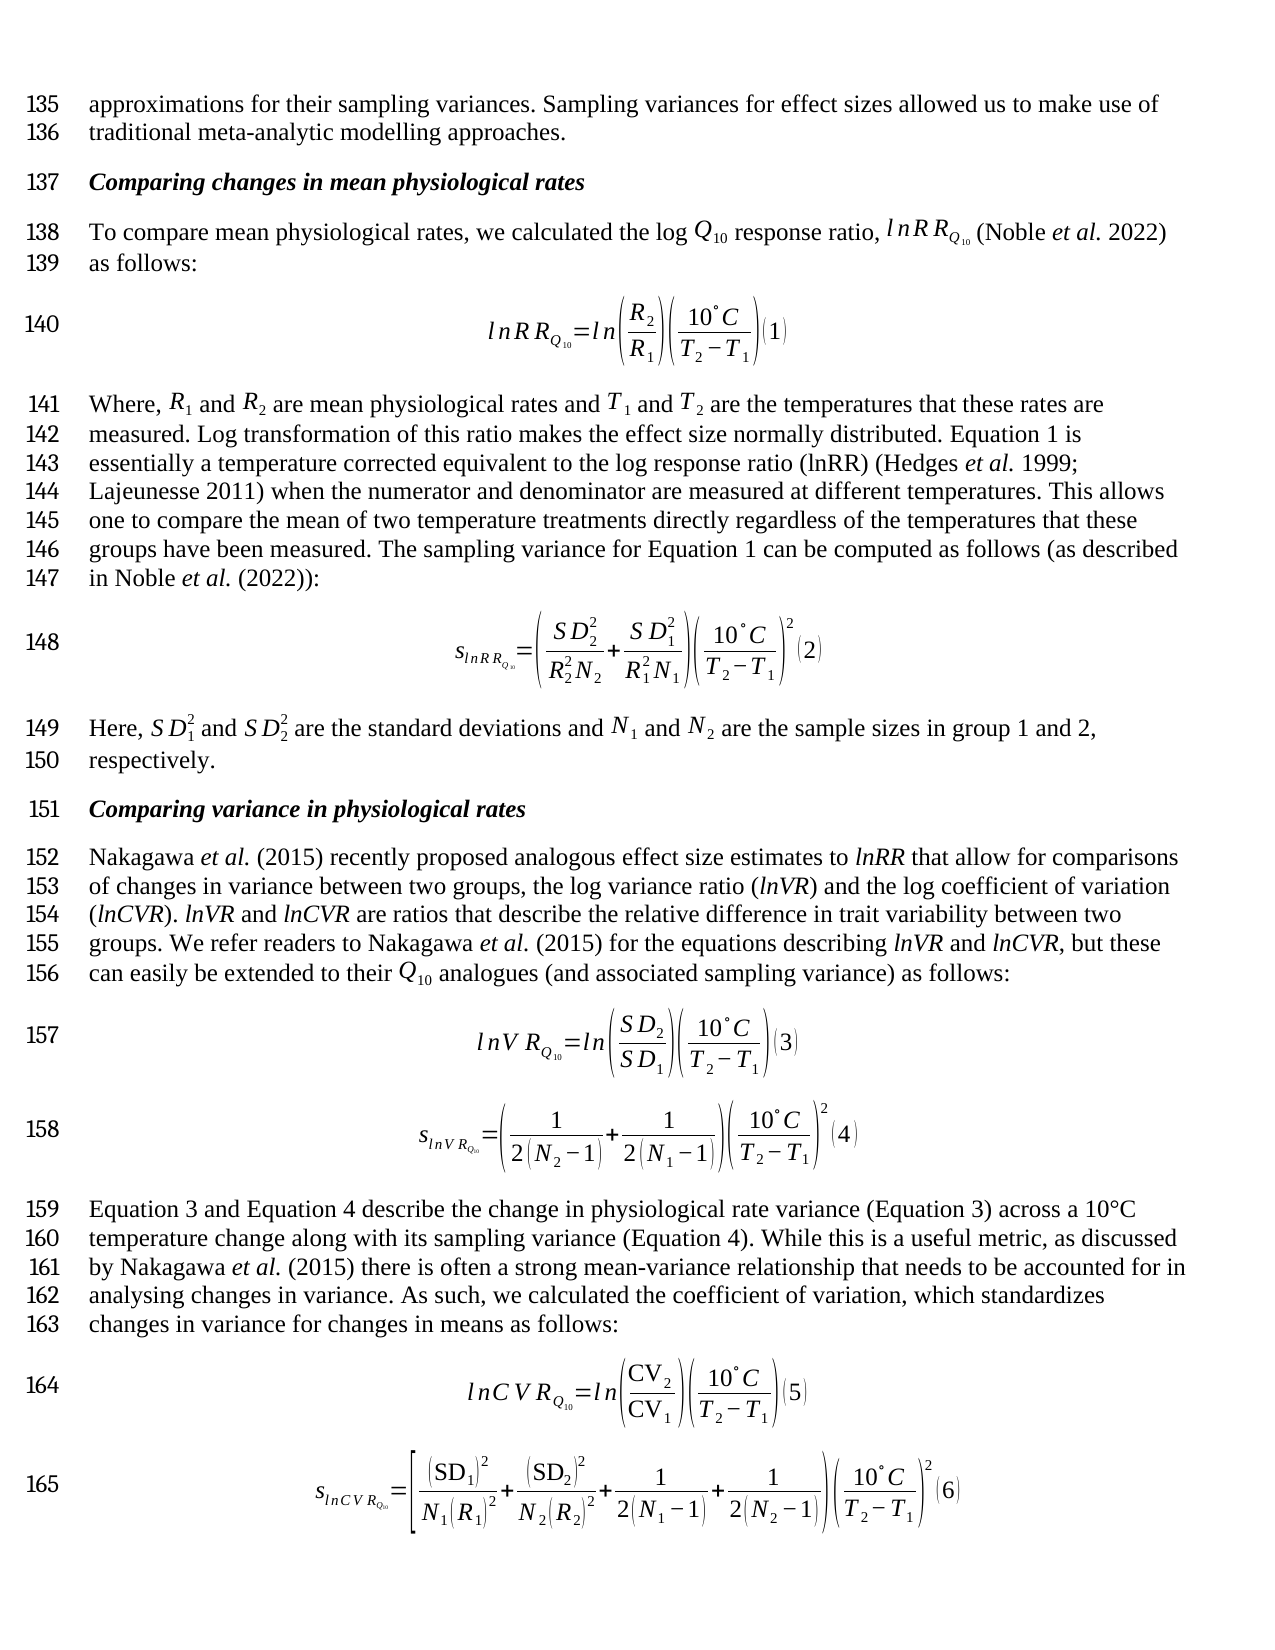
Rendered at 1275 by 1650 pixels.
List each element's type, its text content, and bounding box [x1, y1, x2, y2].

subtitle Comparing changes in mean physiological rates [89, 167, 1186, 196]
text Here, and are the standard deviations and and are the sample sizes in group 1 and 2, respectively. [89, 710, 1186, 774]
text To compare mean physiological rates, we calculated the log response ratio, (Noble et al. 2022) as follows: [89, 214, 1186, 277]
subtitle Comparing variance in physiological rates [89, 794, 1186, 823]
text Where, and are mean physiological rates and and are the temperatures that these rates are measured. Log transformation of this ratio makes the effect size normally distributed. Equation 1 is essentially a temperature corrected equivalent to the log response ratio (lnRR) (Hedges et al. 1999; Lajeunesse 2011) when the numerator and denominator are measured at different temperatures. This allows one to compare the mean of two temperature treatments directly regardless of the temperatures that these groups have been measured. The sampling variance for Equation 1 can be computed as follows (as described in Noble et al. (2022)): [89, 388, 1186, 591]
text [89, 89, 1186, 146]
text Nakagawa et al. (2015) recently proposed analogous effect size estimates to lnRR that allow for comparisons of changes in variance between two groups, the log variance ratio (lnVR) and the log coefficient of variation (lnCVR). lnVR and lnCVR are ratios that describe the relative difference in trait variability between two groups. We refer readers to Nakagawa et al. (2015) for the equations describing lnVR and lnCVR, but these can easily be extended to their analogues (and associated sampling variance) as follows: [89, 842, 1186, 988]
text Equation 3 and Equation 4 describe the change in physiological rate variance (Equation 3) across a 10°C temperature change along with its sampling variance (Equation 4). While this is a useful metric, as discussed by Nakagawa et al. (2015) there is often a strong mean-variance relationship that needs to be accounted for in analysing changes in variance. As such, we calculated the coefficient of variation, which standardizes changes in variance for changes in means as follows: [89, 1194, 1186, 1338]
